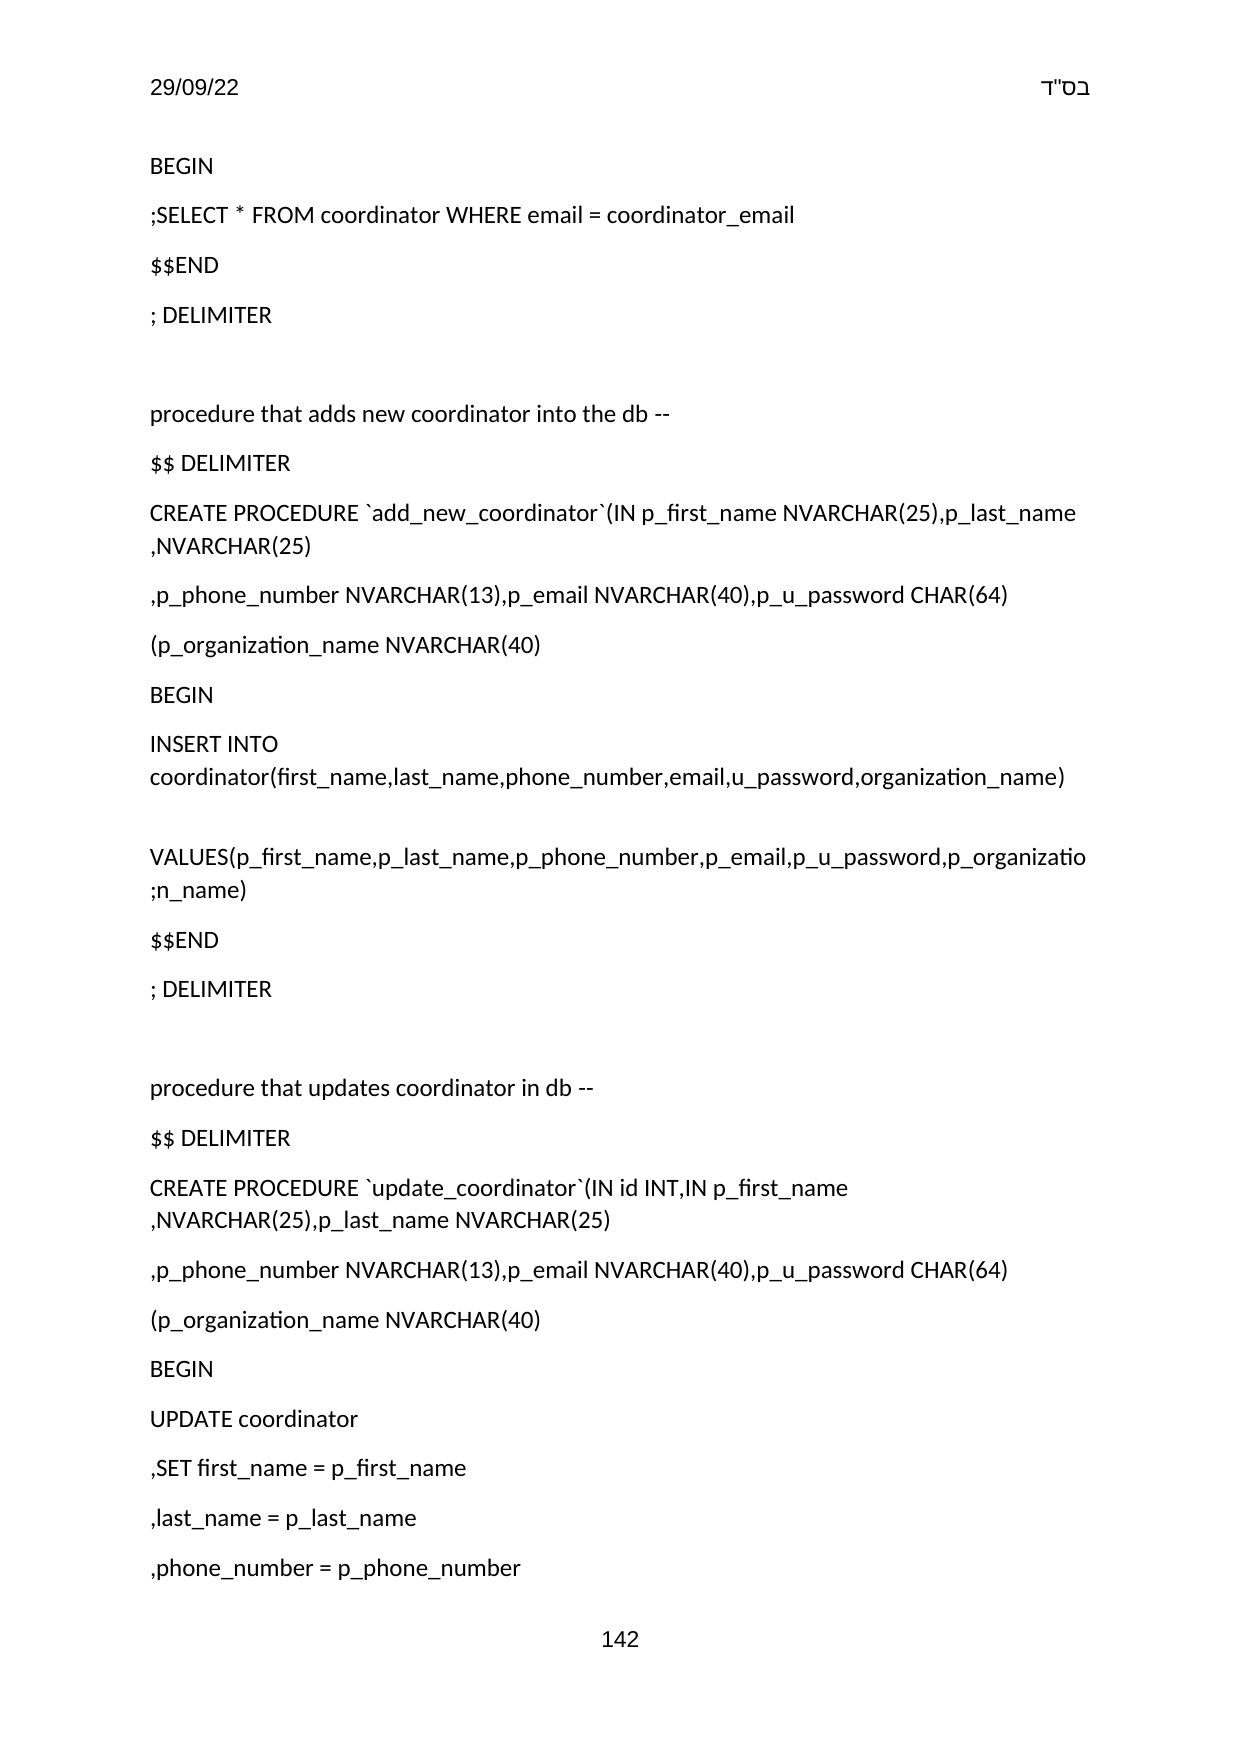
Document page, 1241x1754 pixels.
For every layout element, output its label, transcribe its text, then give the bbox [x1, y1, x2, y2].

text p_organization_name NVARCHAR(40)) [150, 1304, 1090, 1334]
text INSERT INTO coordinator(first_name,last_name,phone_number,email,u_password,organization_name) [150, 728, 1090, 792]
text BEGIN [150, 679, 1090, 709]
text DELIMITER ; [150, 299, 1090, 329]
text -- procedure that updates coordinator in db [150, 1072, 1090, 1103]
text DELIMITER ; [150, 973, 1090, 1004]
text SELECT * FROM coordinator WHERE email = coordinator_email; [150, 199, 1090, 230]
text SET first_name = p_first_name, [150, 1452, 1090, 1483]
text p_organization_name NVARCHAR(40)) [150, 629, 1090, 660]
text p_phone_number NVARCHAR(13),p_email NVARCHAR(40),p_u_password CHAR(64), [150, 1254, 1090, 1285]
text last_name = p_last_name, [150, 1502, 1090, 1533]
text CREATE PROCEDURE `update_coordinator`(IN id INT,IN p_first_name NVARCHAR(25),p_last_name NVARCHAR(25), [150, 1172, 1090, 1235]
text UPDATE coordinator [150, 1403, 1090, 1433]
text END$$ [150, 924, 1090, 954]
text END$$ [150, 249, 1090, 280]
text phone_number = p_phone_number, [150, 1552, 1090, 1582]
text DELIMITER $$ [150, 1122, 1090, 1153]
text BEGIN [150, 1353, 1090, 1384]
text VALUES(p_first_name,p_last_name,p_phone_number,p_email,p_u_password,p_organization_name); [150, 811, 1090, 905]
text BEGIN [150, 150, 1090, 181]
text p_phone_number NVARCHAR(13),p_email NVARCHAR(40),p_u_password CHAR(64), [150, 579, 1090, 610]
text CREATE PROCEDURE `add_new_coordinator`(IN p_first_name NVARCHAR(25),p_last_name NVARCHAR(25), [150, 497, 1090, 561]
text -- procedure that adds new coordinator into the db [150, 398, 1090, 428]
text DELIMITER $$ [150, 447, 1090, 478]
